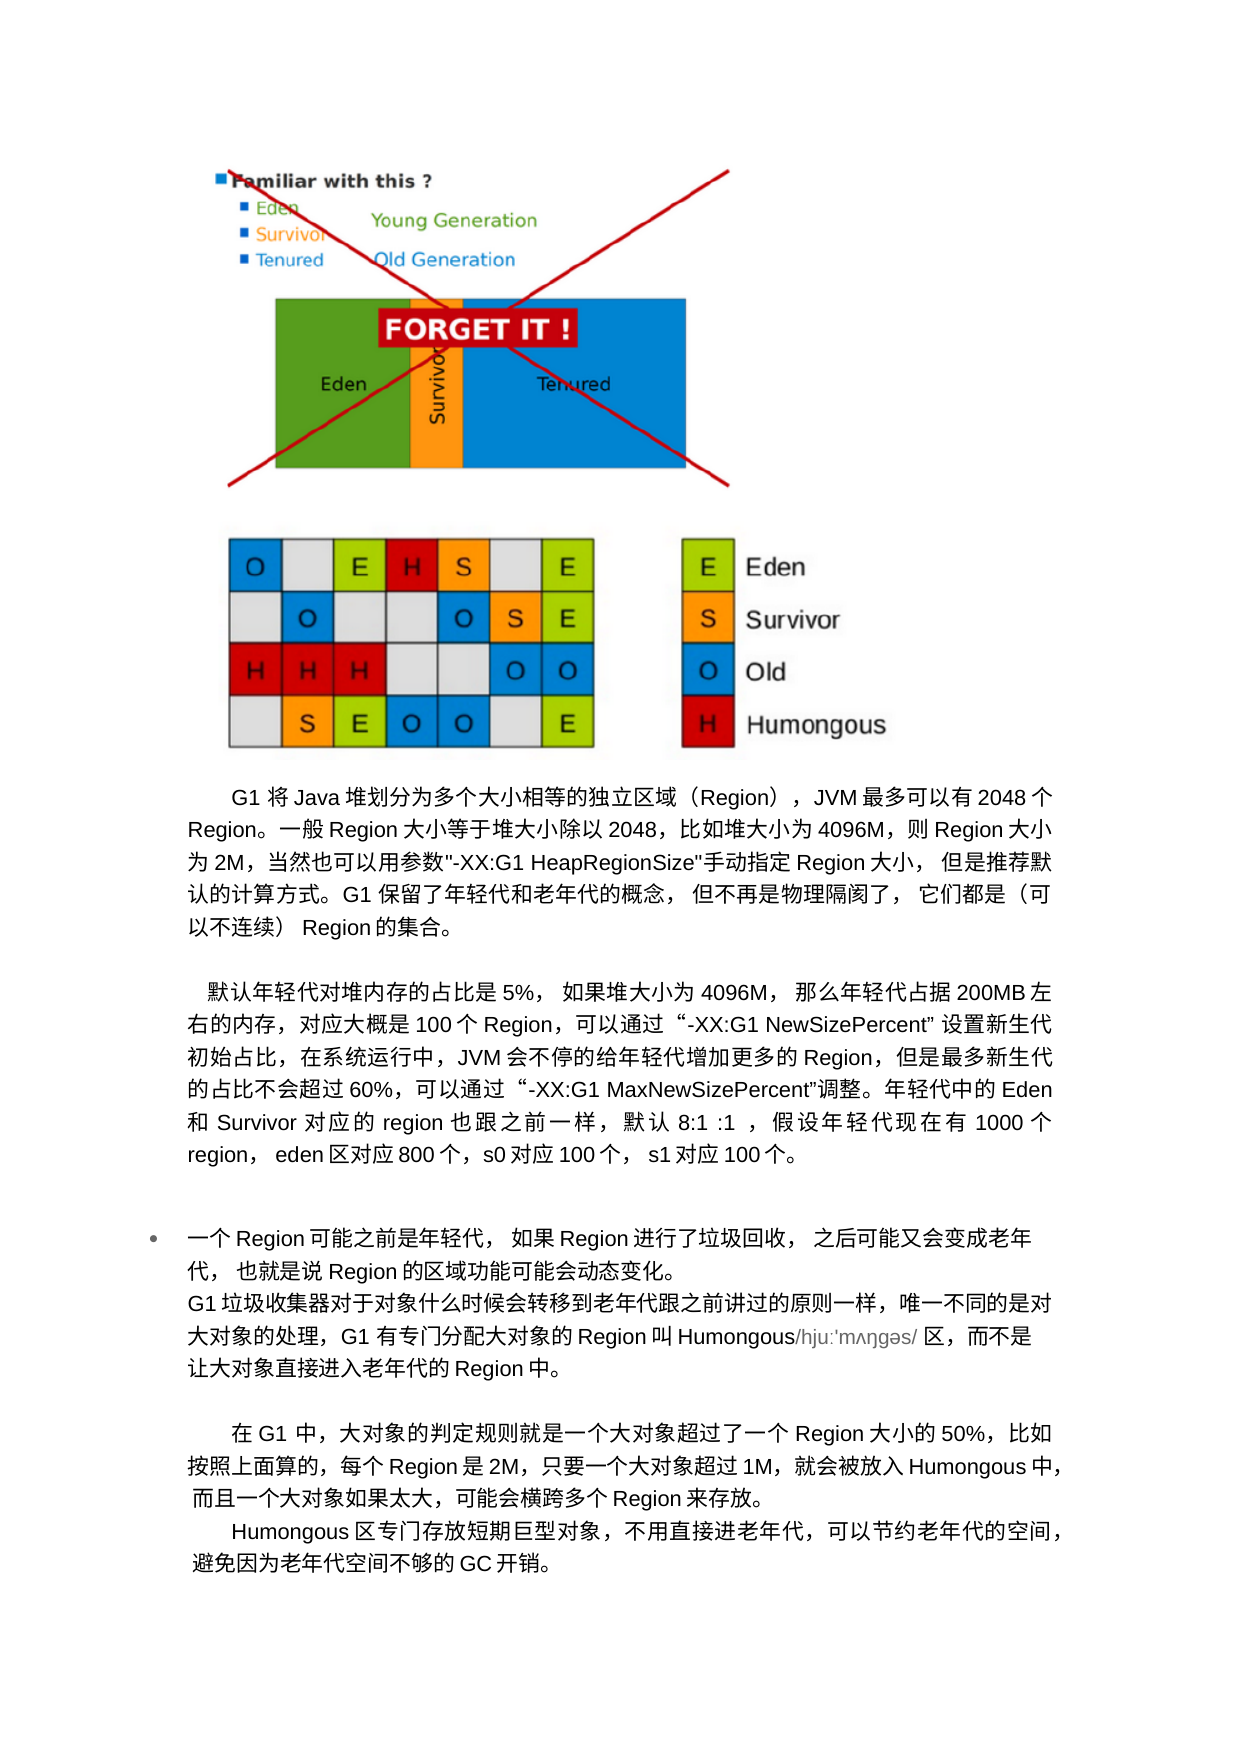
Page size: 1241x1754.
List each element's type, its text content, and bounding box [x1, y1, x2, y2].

list 一个Region可能之前是年轻代， 如果Region进行了垃圾回收， 之后可能又会变成老年代， 也就是说Region的区域功能可能会动态变化。 G1垃圾收集器对于对象什么时候会转移到老年代跟之前讲过的原则一样，唯一不同的是对大对象的处理，G1 有专门分配大对象的Region叫Humongous/hjuː'mʌŋgəs/ 区，而不是让大对象直接进入老年代的Region中。 [150, 1221, 1053, 1383]
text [187, 1513, 1053, 1578]
text G1 将Java堆划分为多个大小相等的独立区域（Region），JVM最多可以有2048个Region。一般Region大小等于堆大小除以2048，比如堆大小为4096M，则Region大小为2M，当然也可以用参数"-XX:G1 HeapRegionSize"手动指定Region大小， 但是推荐默认的计算方式。G1 保留了年轻代和老年代的概念， 但不再是物理隔阂了， 它们都是（可以不连续） Region的集合。 [187, 779, 1053, 942]
picture [187, 162, 1053, 760]
text 在G1 中，大对象的判定规则就是一个大对象超过了一个Region大小的50%，比如按照上面算的，每个Region是2M，只要一个大对象超过1M，就会被放入Humongous中， 而且一个大对象如果太大，可能会横跨多个Region来存放。 [187, 1416, 1053, 1513]
text 默认年轻代对堆内存的占比是5%， 如果堆大小为4096M， 那么年轻代占据200MB左右的内存，对应大概是100个Region，可以通过“-XX:G1 NewSizePercent” 设置新生代初始占比，在系统运行中，JVM会不停的给年轻代增加更多的Region，但是最多新生代的占比不会超过60%，可以通过“-XX:G1 MaxNewSizePercent”调整。年轻代中的Eden和Survivor对应的region也跟之前一样，默认8:1 :1 ，假设年轻代现在有1000个region， eden区对应800个，s0对应100个， s1对应100个。 [187, 942, 1053, 1202]
